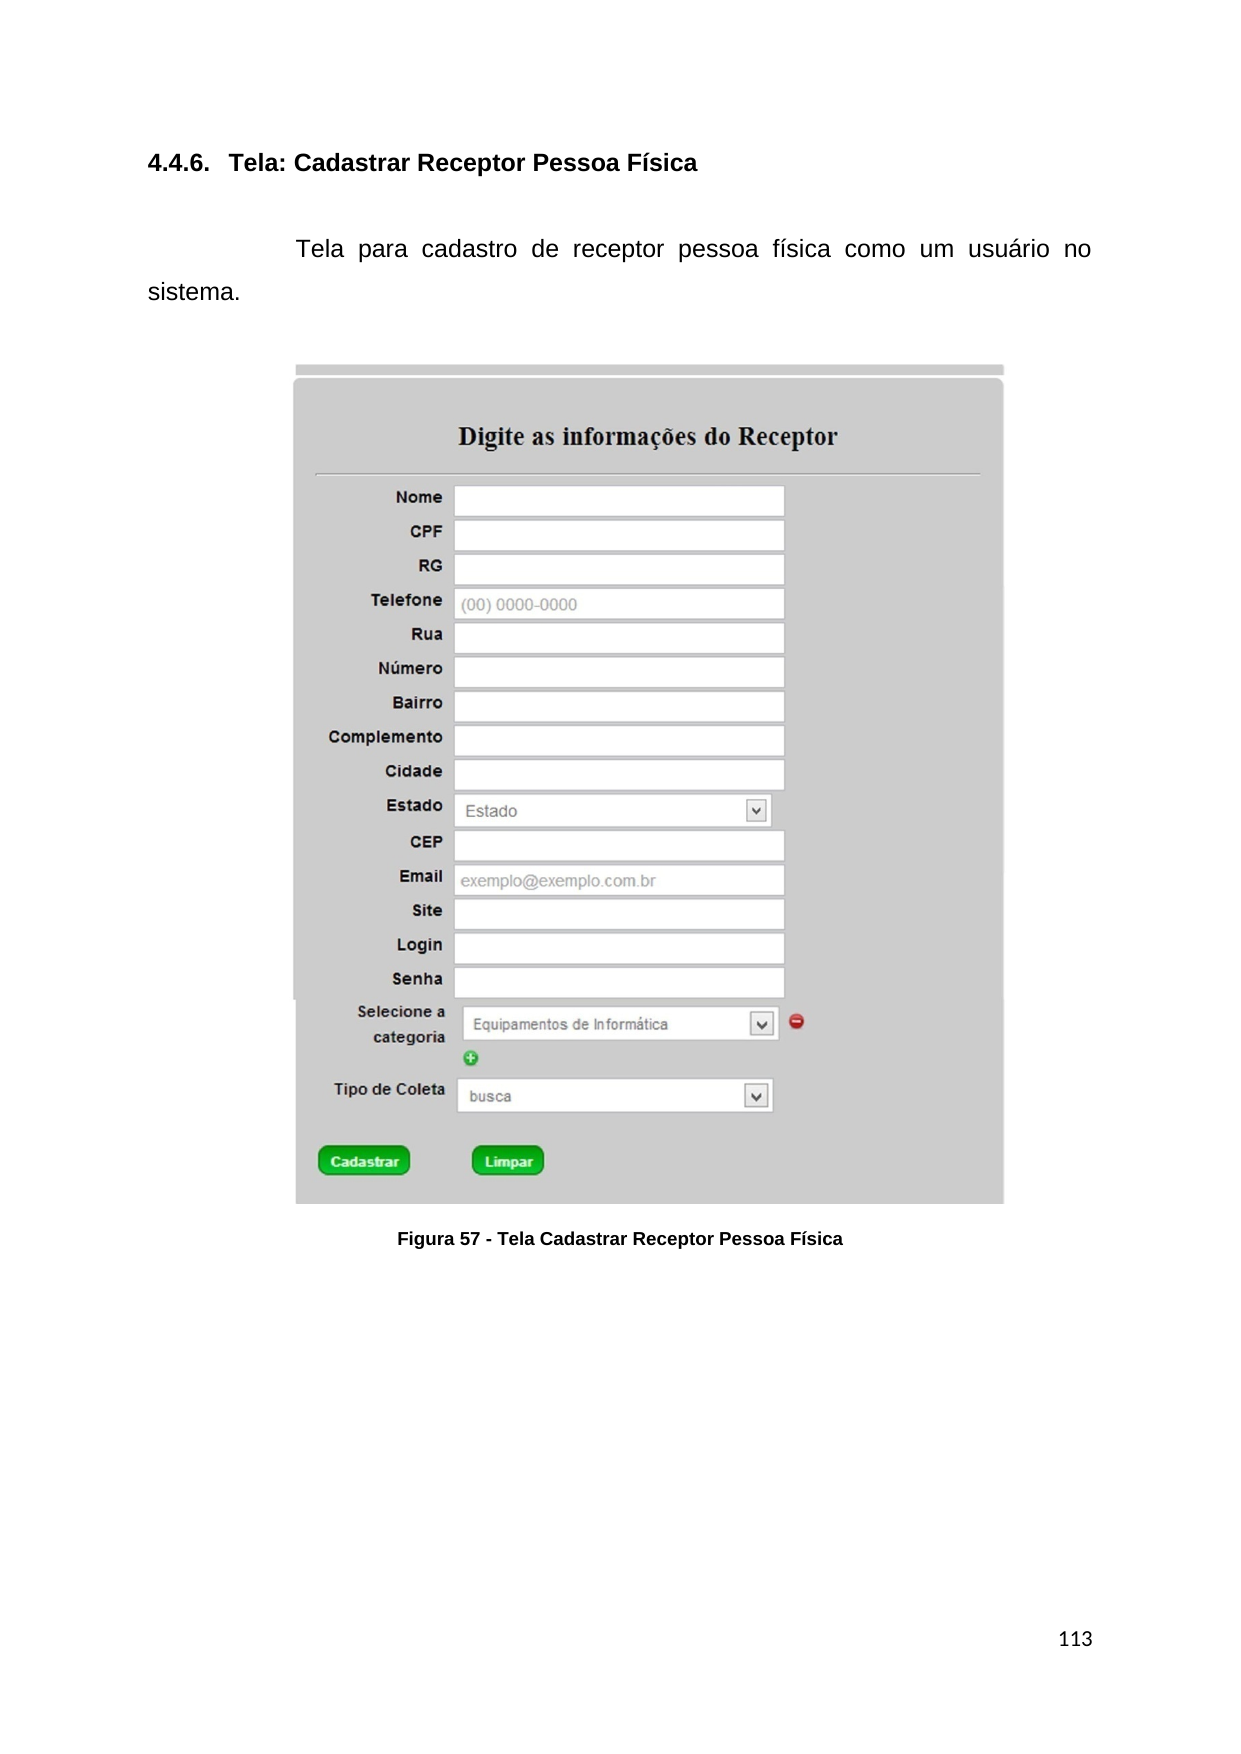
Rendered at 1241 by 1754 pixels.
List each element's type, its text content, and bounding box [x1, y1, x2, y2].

subtitle 4.4.6. Tela: Cadastrar Receptor Pessoa Física [148, 148, 1092, 176]
picture [147, 363, 1093, 1204]
text Tela para cadastro de receptor pessoa física como um usuário no sistema. [148, 234, 1092, 306]
